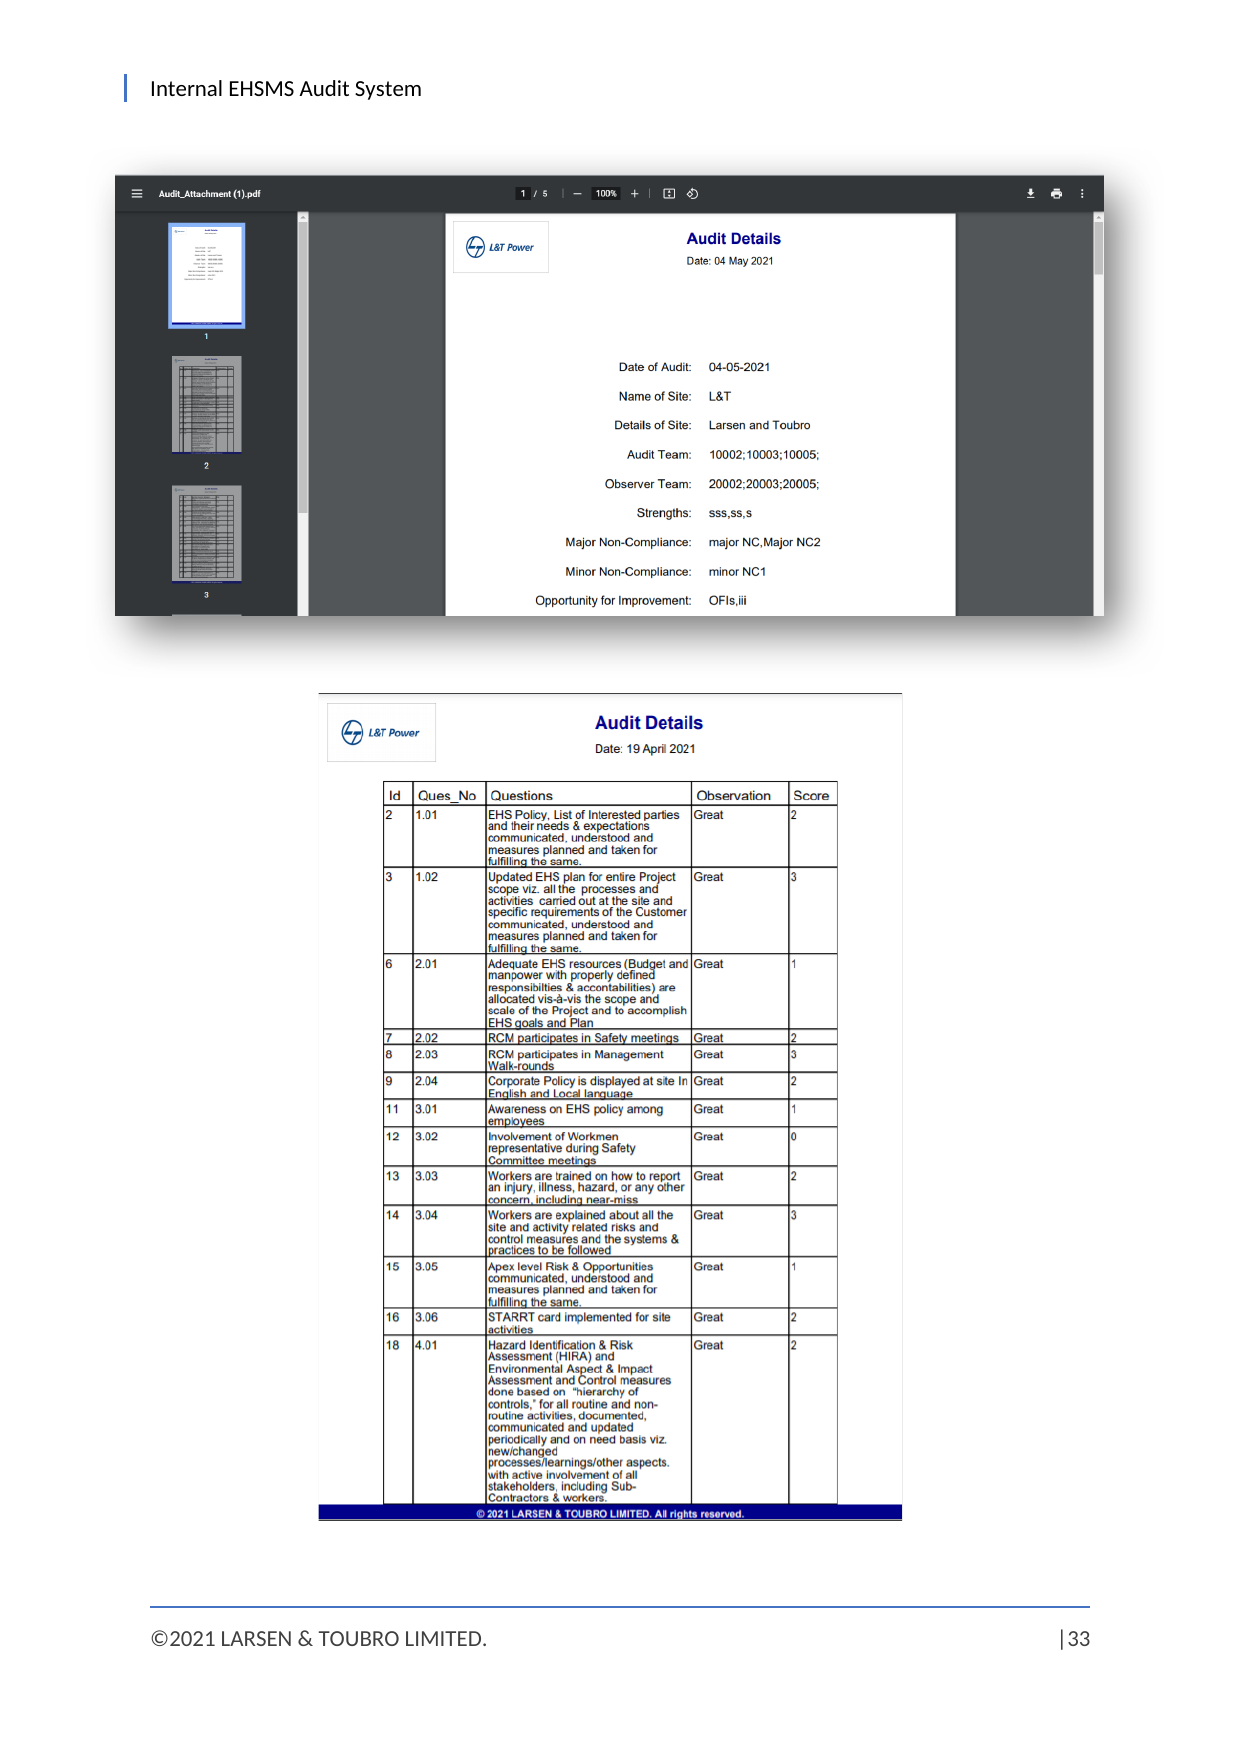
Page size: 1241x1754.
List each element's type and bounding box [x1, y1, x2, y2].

picture [115, 174, 1104, 616]
picture [318, 693, 903, 1521]
